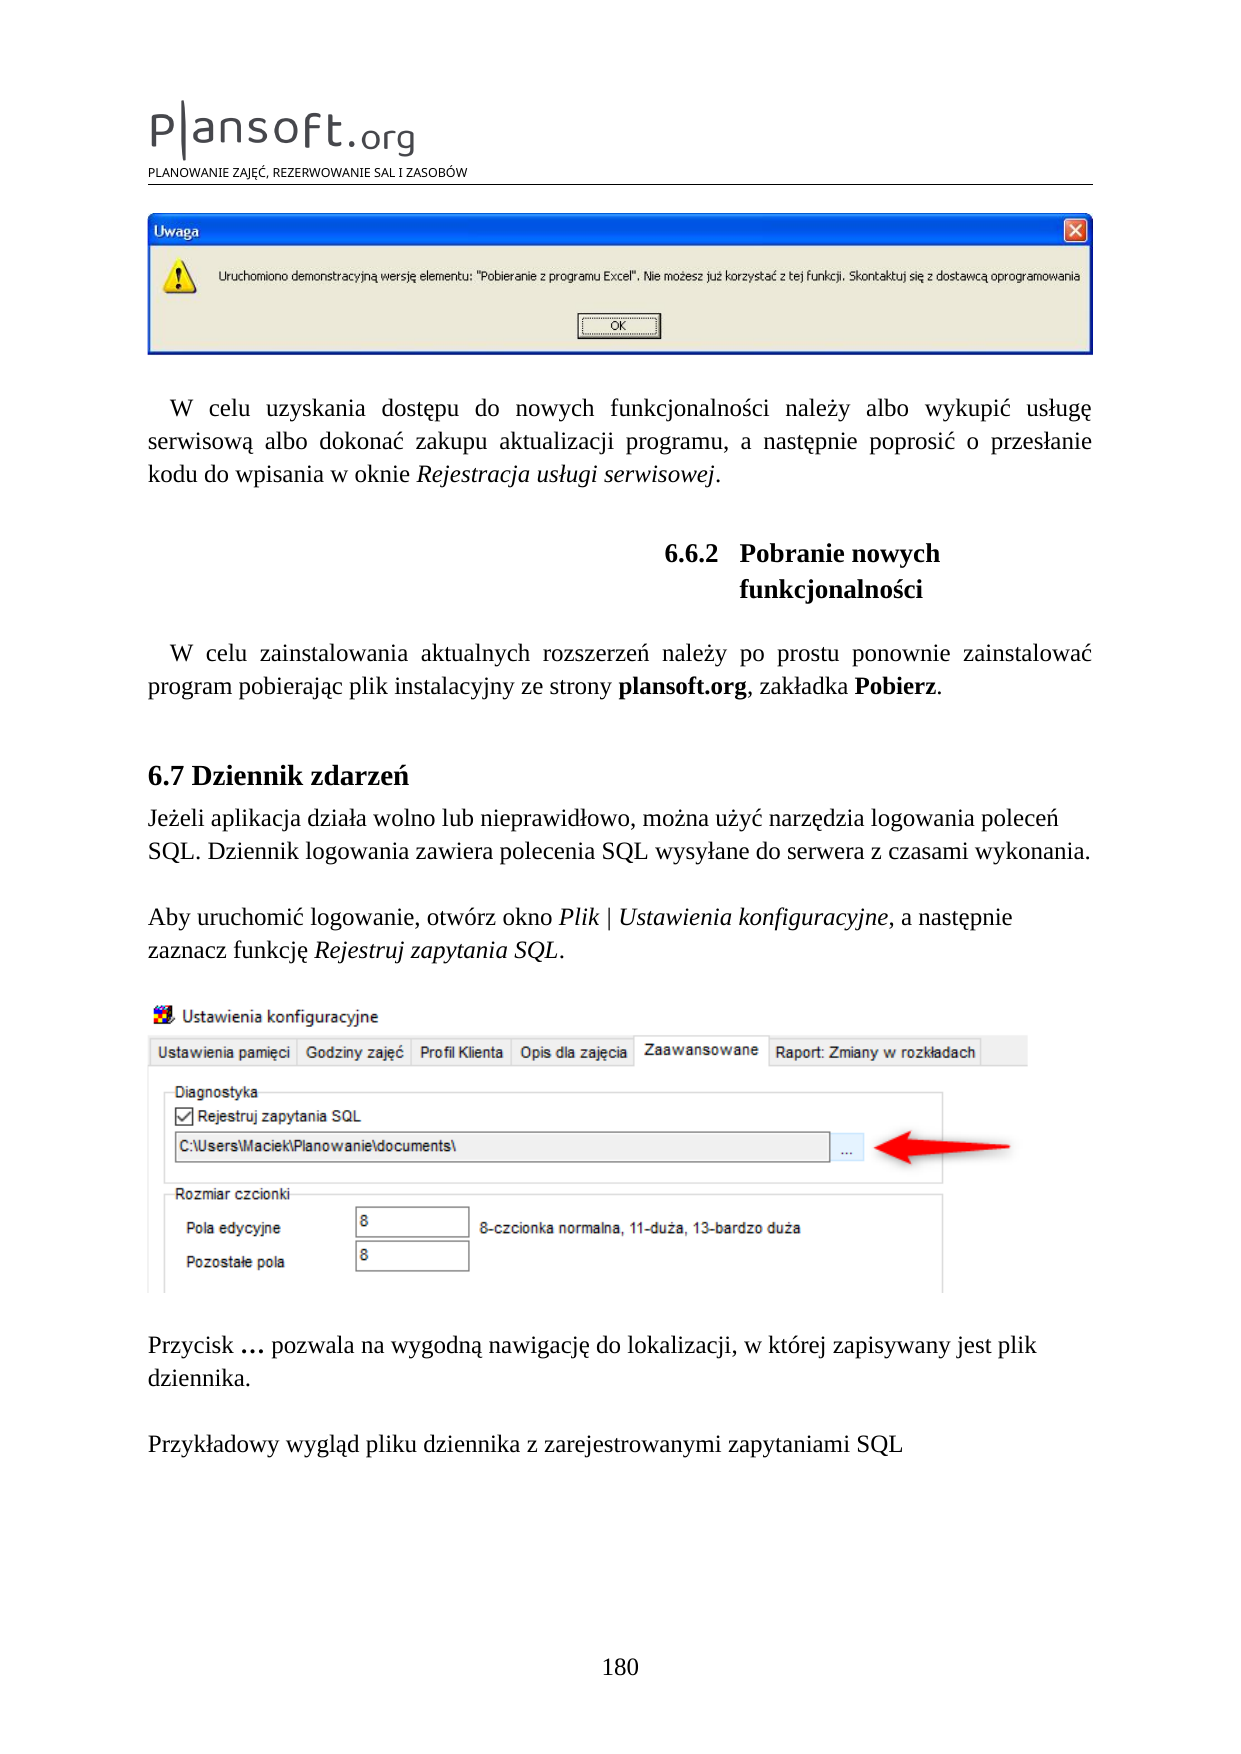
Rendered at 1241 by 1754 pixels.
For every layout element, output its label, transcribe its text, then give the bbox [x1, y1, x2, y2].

text Aby uruchomić logowanie, otwórz okno Plik | Ustawienia konfiguracyjne, a następnie zaznacz funkcję Rejestruj zapytania SQL. [148, 902, 1093, 964]
picture [147, 1001, 1028, 1293]
text W celu zainstalowania aktualnych rozszerzeń należy po prostu ponownie zainstalować program pobierając plik instalacyjny ze strony plansoft.org, zakładka Pobierz. [148, 638, 1093, 700]
picture [147, 73, 418, 165]
text Przykładowy wygląd pliku dziennika z zarejestrowanymi zapytaniami SQL [148, 1429, 1093, 1457]
subtitle Dziennik zdarzeń [148, 758, 1093, 792]
picture [147, 213, 1093, 356]
text Jeżeli aplikacja działa wolno lub nieprawidłowo, można użyć narzędzia logowania poleceń SQL. Dziennik logowania zawiera polecenia SQL wysyłane do serwera z czasami wykonania. [148, 803, 1093, 864]
text Przycisk … pozwala na wygodną nawigację do lokalizacji, w której zapisywany jest plik dziennika. [148, 1330, 1093, 1391]
text W celu uzyskania dostępu do nowych funkcjonalności należy albo wykupić usługę serwisową albo dokonać zakupu aktualizacji programu, a następnie poprosić o przesłanie kodu do wpisania w oknie Rejestracja usługi serwisowej. [148, 393, 1093, 488]
subtitle Pobranie nowych funkcjonalności [664, 538, 1093, 604]
